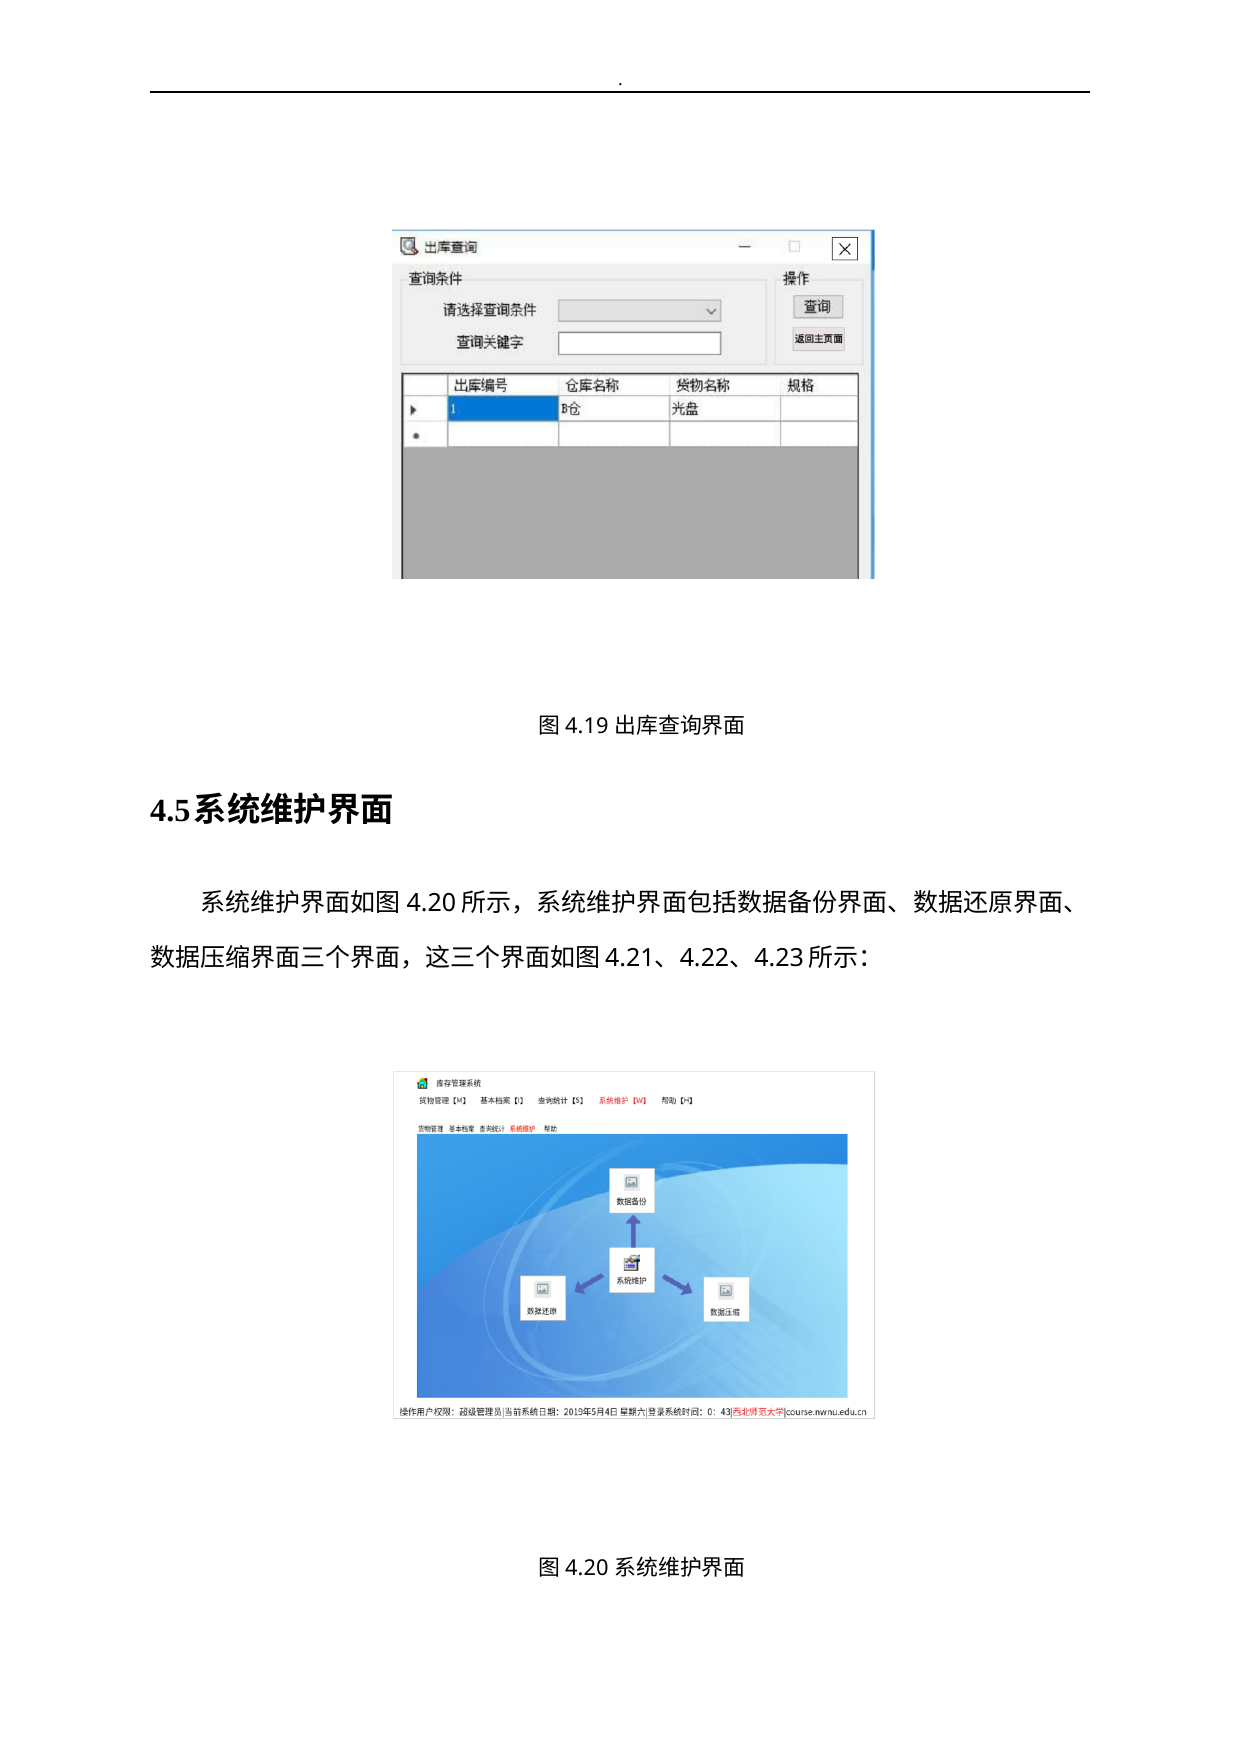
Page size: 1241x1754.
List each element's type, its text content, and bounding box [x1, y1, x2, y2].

text 图4.19 出库查询界面 [150, 708, 1090, 740]
subtitle 系统维护界面 [150, 783, 1090, 831]
picture [258, 150, 1026, 696]
text 系统维护界面如图4.20所示，系统维护界面包括数据备份界面、数据还原界面、数据压缩界面三个界面，这三个界面如图4.21、4.22、4.23所示： [150, 883, 1090, 973]
text 图4.20 系统维护界面 [150, 1550, 1090, 1582]
picture [261, 991, 1029, 1538]
